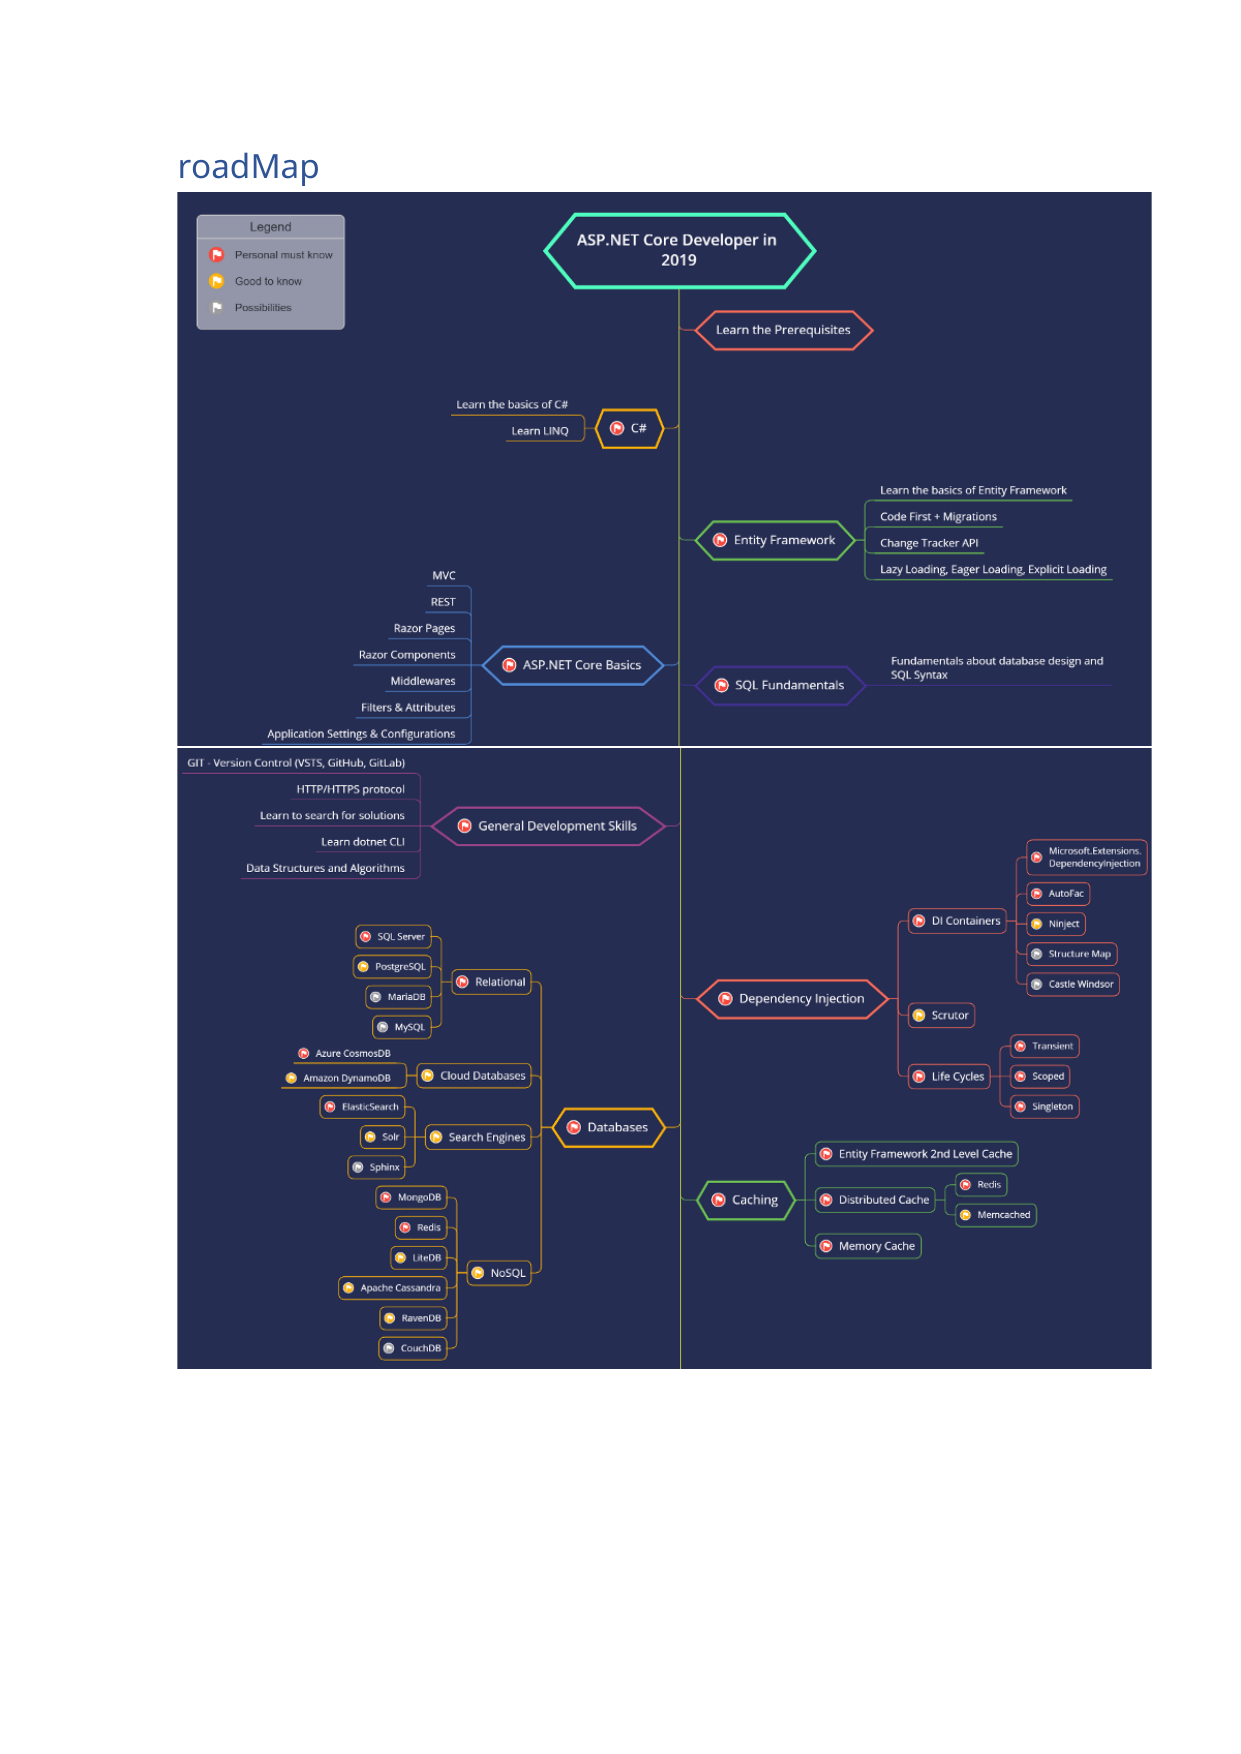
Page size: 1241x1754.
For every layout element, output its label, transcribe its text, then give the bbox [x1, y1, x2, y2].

subtitle roadMap [177, 143, 1152, 188]
picture [177, 192, 1152, 746]
picture [177, 748, 1152, 1369]
